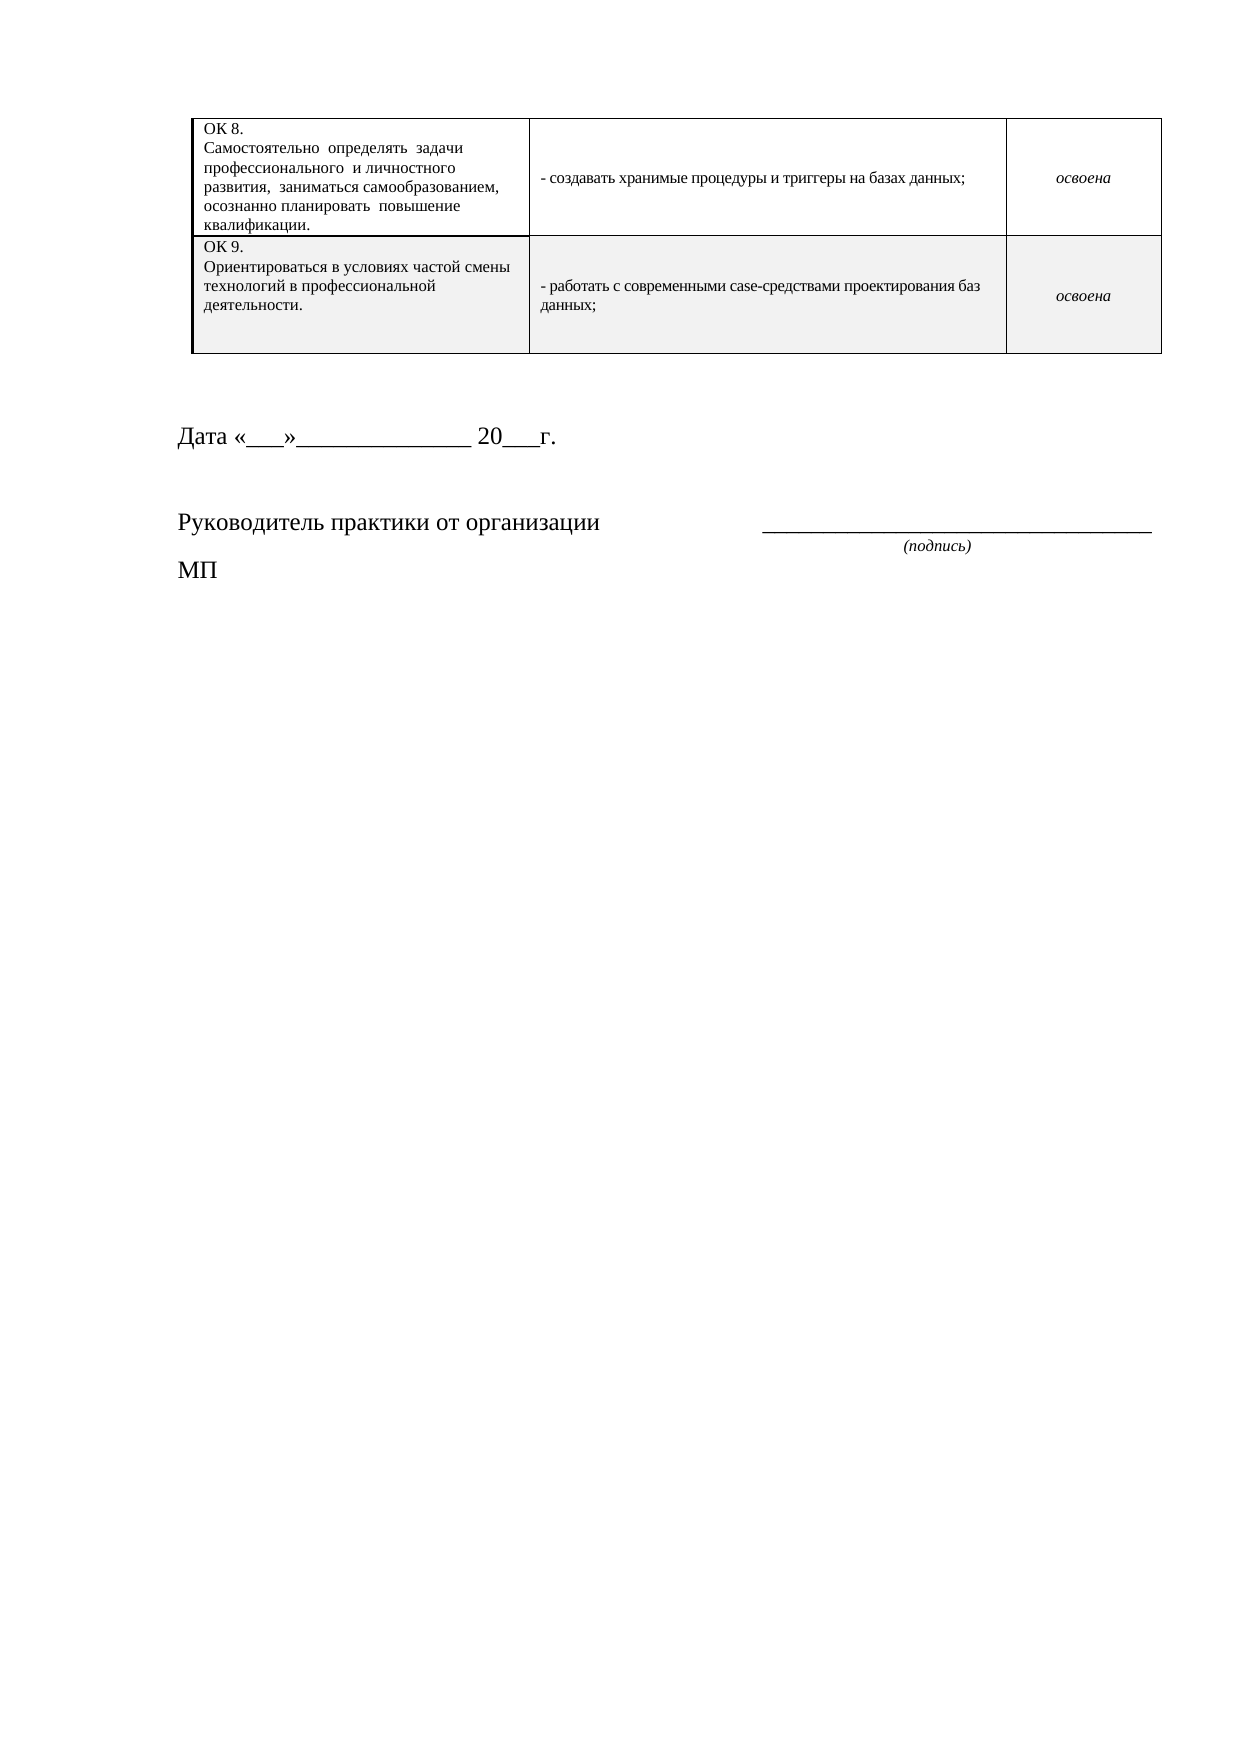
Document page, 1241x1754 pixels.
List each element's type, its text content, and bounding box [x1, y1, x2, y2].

table_cell освоена [1007, 236, 1161, 353]
table_cell ОК 9. Ориентироваться в условиях частой смены технологий в профессиональной деятельности. [194, 237, 529, 353]
table_cell освоена [1007, 119, 1161, 235]
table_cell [530, 119, 1006, 235]
text (подпись) [177, 536, 1152, 555]
table_cell ОК 8. Самостоятельно определять задачи профессионального и личностного развития, заниматься самообразованием, осознанно планировать повышение квалификации. [194, 119, 529, 235]
text Дата «___»______________ 20___г. [177, 421, 1152, 450]
text МП [177, 555, 1152, 584]
text Руководитель практики от организации [177, 507, 1152, 536]
table_cell - работать с современными case-средствами проектирования баз данных; [530, 236, 1006, 353]
